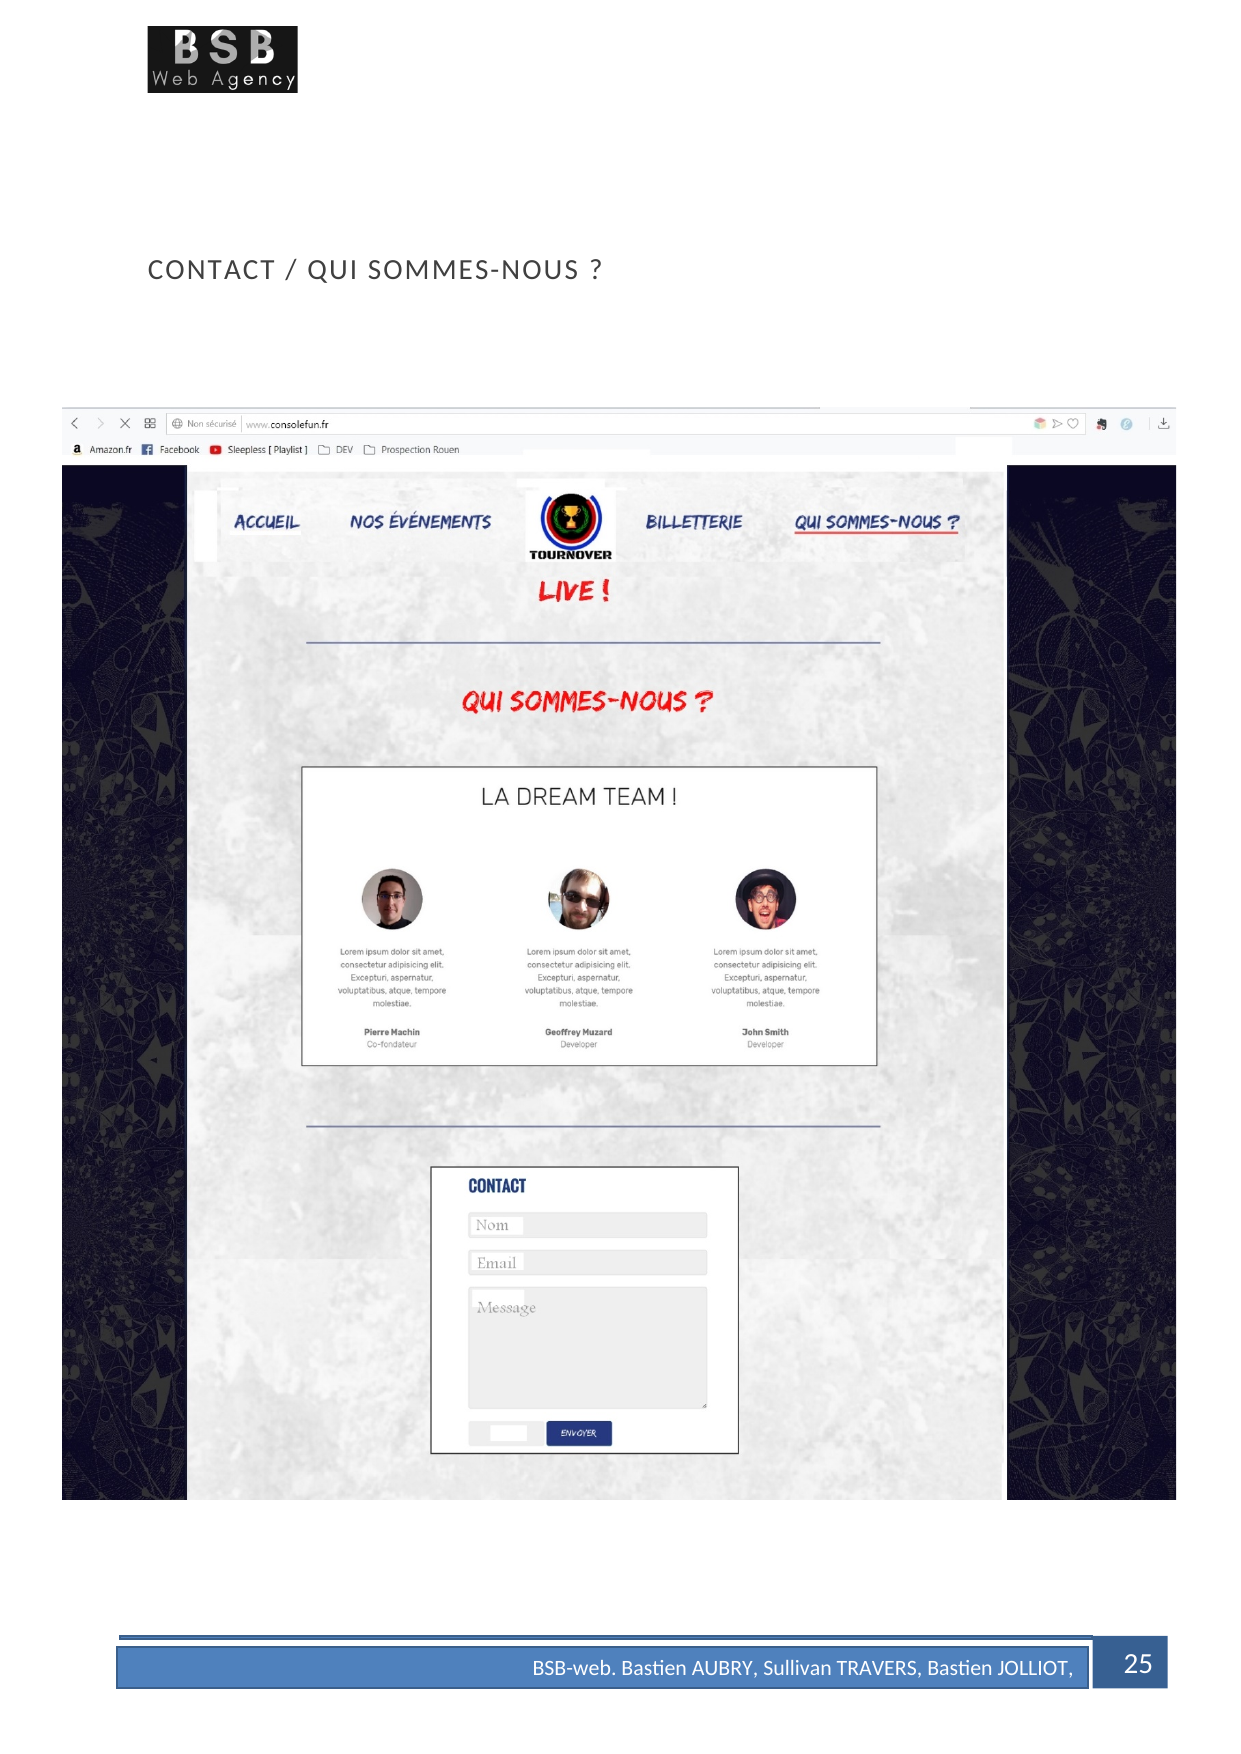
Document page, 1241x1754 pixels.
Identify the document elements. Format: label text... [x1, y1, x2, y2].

picture [60, 407, 1176, 1497]
subtitle Contact / qui sommes-nous ? [148, 251, 1093, 287]
picture [147, 26, 298, 93]
